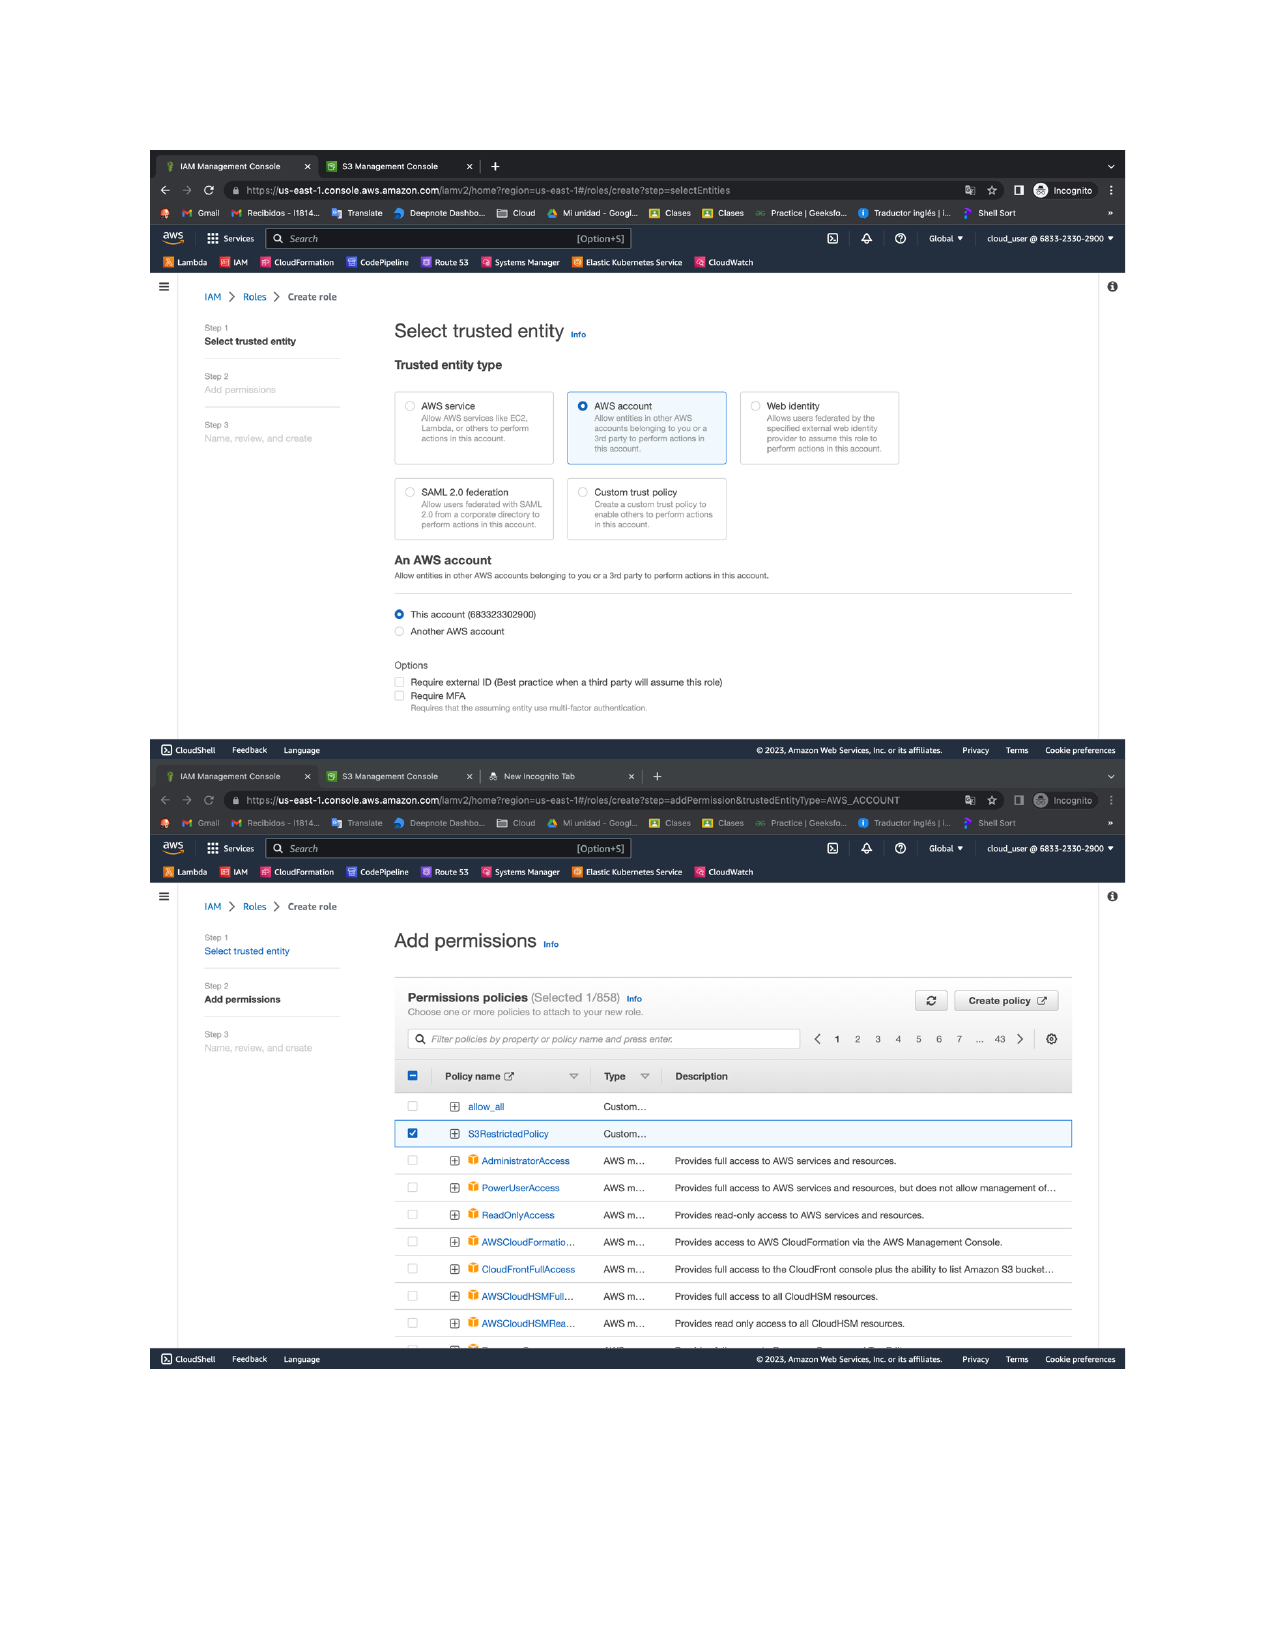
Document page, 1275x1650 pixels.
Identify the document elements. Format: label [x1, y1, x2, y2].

picture [150, 150, 1125, 1369]
